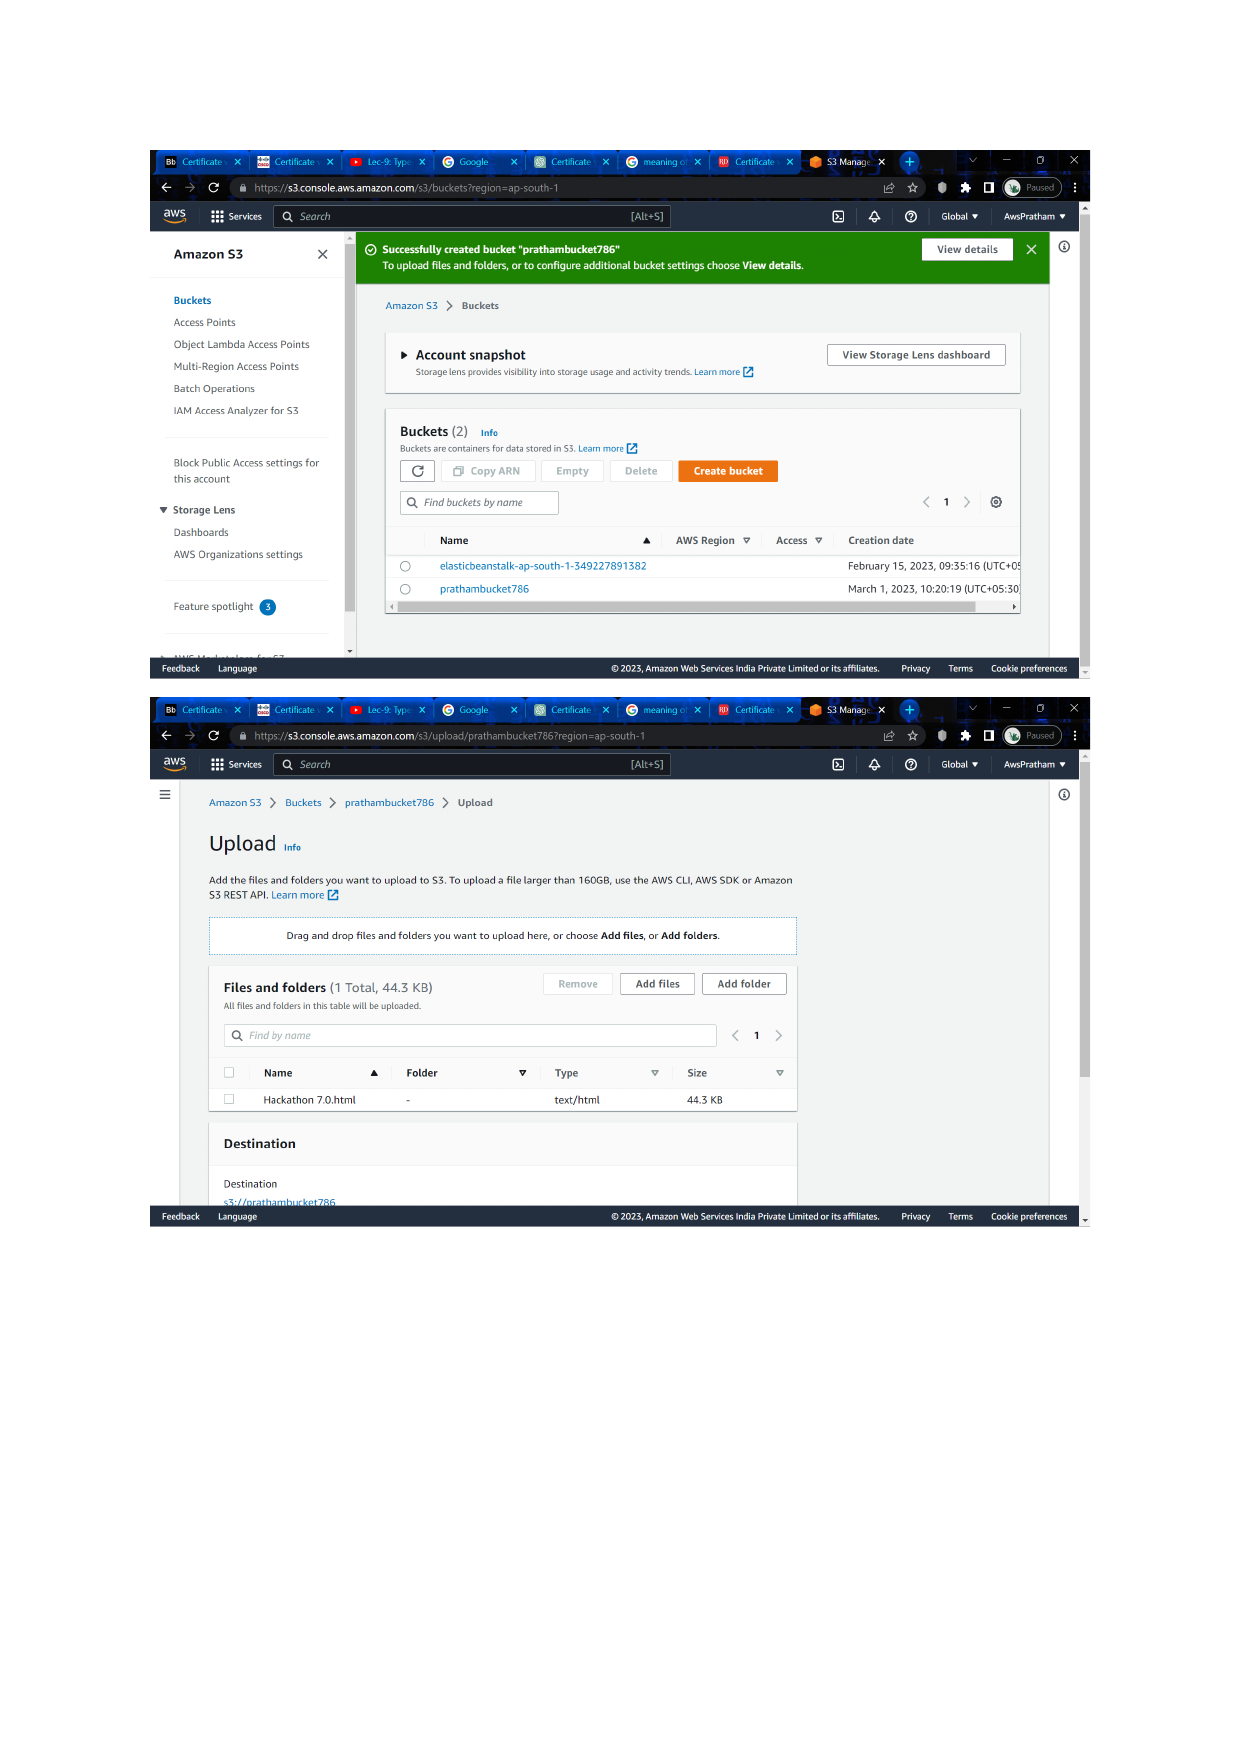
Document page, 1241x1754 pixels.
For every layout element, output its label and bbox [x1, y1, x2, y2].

picture [150, 150, 1091, 679]
picture [150, 697, 1091, 1227]
